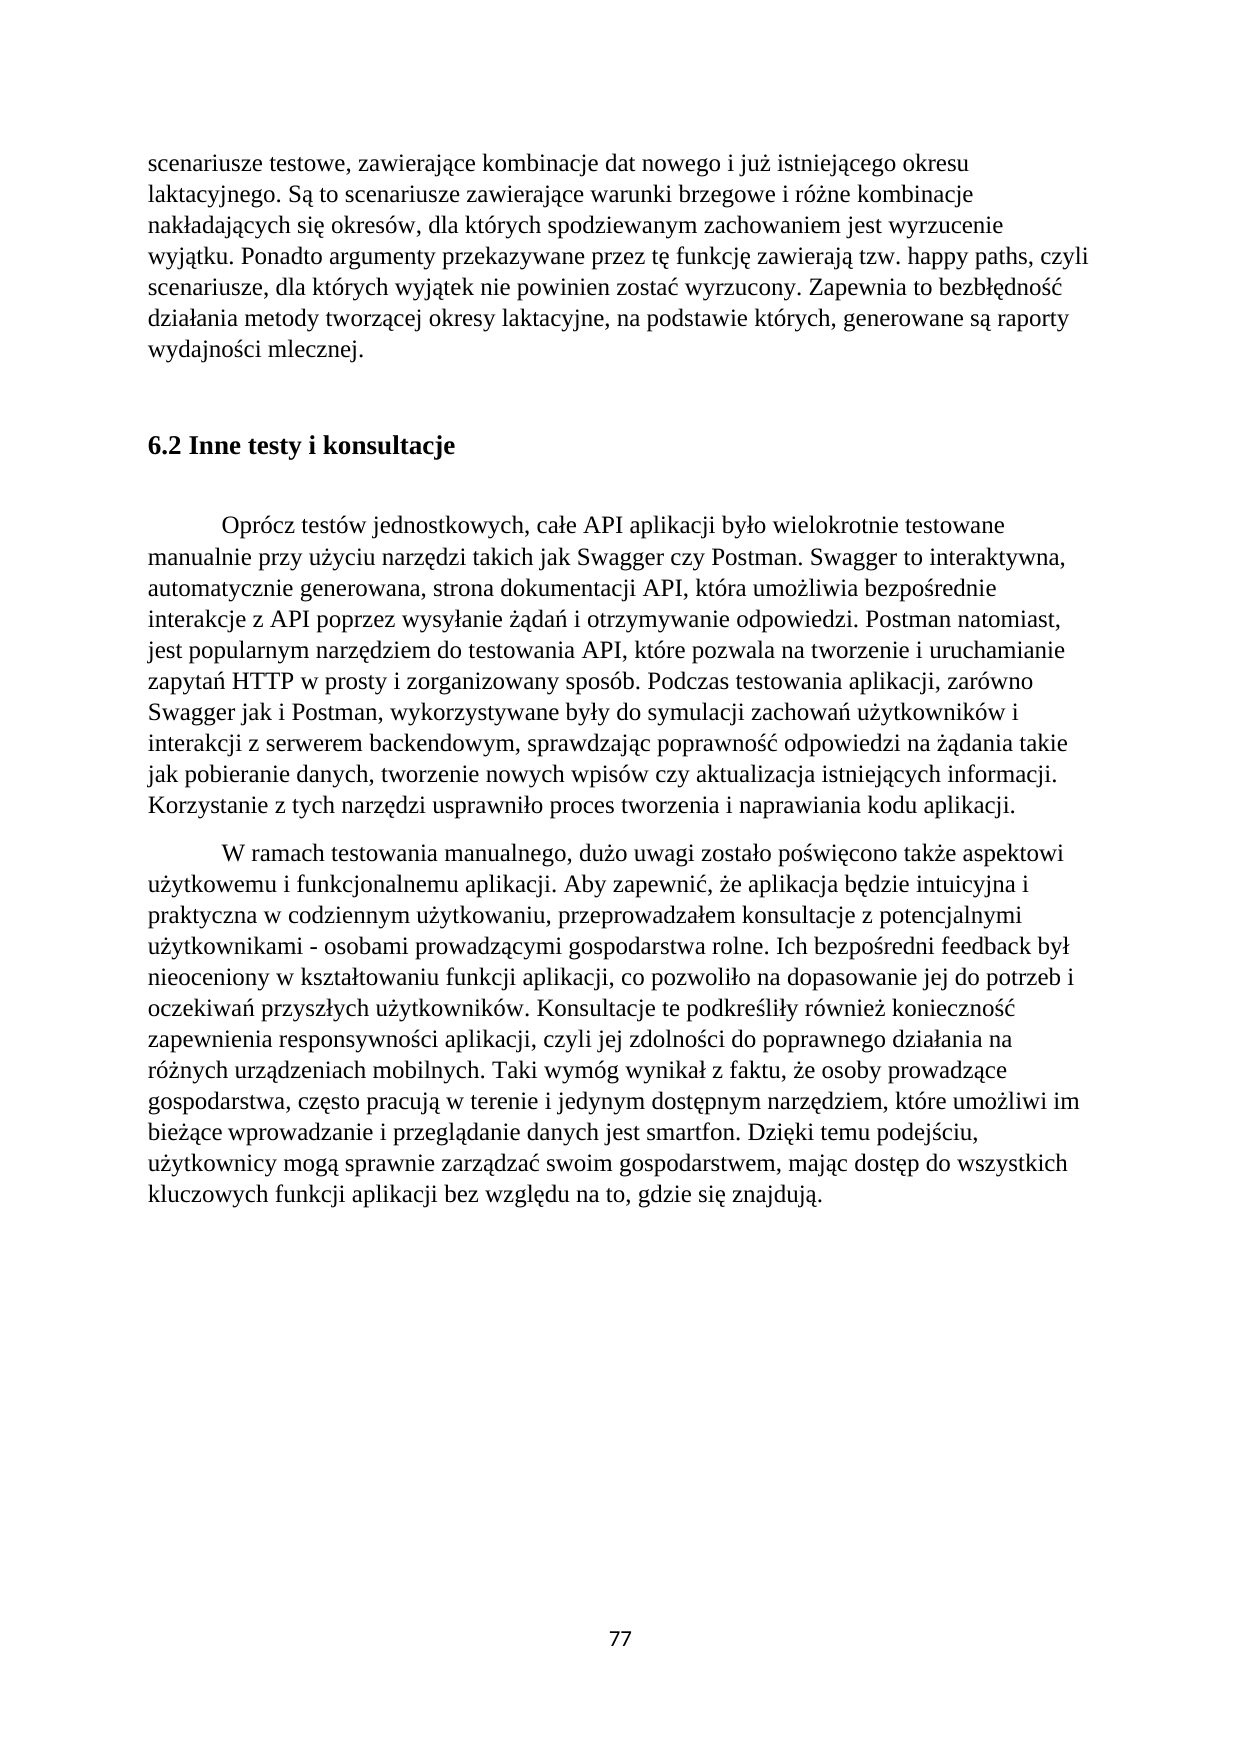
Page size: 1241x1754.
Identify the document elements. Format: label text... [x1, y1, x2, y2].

text W ramach testowania manualnego, dużo uwagi zostało poświęcono także aspektowi użytkowemu i funkcjonalnemu aplikacji. Aby zapewnić, że aplikacja będzie intuicyjna i praktyczna w codziennym użytkowaniu, przeprowadzałem konsultacje z potencjalnymi użytkownikami - osobami prowadzącymi gospodarstwa rolne. Ich bezpośredni feedback był nieoceniony w kształtowaniu funkcji aplikacji, co pozwoliło na dopasowanie jej do potrzeb i oczekiwań przyszłych użytkowników. Konsultacje te podkreśliły również konieczność zapewnienia responsywności aplikacji, czyli jej zdolności do poprawnego działania na różnych urządzeniach mobilnych. Taki wymóg wynikał z faktu, że osoby prowadzące gospodarstwa, często pracują w terenie i jedynym dostępnym narzędziem, które umożliwi im bieżące wprowadzanie i przeglądanie danych jest smartfon. Dzięki temu podejściu, użytkownicy mogą sprawnie zarządzać swoim gospodarstwem, mając dostęp do wszystkich kluczowych funkcji aplikacji bez względu na to, gdzie się znajdują. [148, 838, 1093, 1208]
text Oprócz testów jednostkowych, całe API aplikacji było wielokrotnie testowane manualnie przy użyciu narzędzi takich jak Swagger czy Postman. Swagger to interaktywna, automatycznie generowana, strona dokumentacji API, która umożliwia bezpośrednie interakcje z API poprzez wysyłanie żądań i otrzymywanie odpowiedzi. Postman natomiast, jest popularnym narzędziem do testowania API, które pozwala na tworzenie i uruchamianie zapytań HTTP w prosty i zorganizowany sposób. Podczas testowania aplikacji, zarówno Swagger jak i Postman, wykorzystywane były do symulacji zachowań użytkowników i interakcji z serwerem backendowym, sprawdzając poprawność odpowiedzi na żądania takie jak pobieranie danych, tworzenie nowych wpisów czy aktualizacja istniejących informacji. Korzystanie z tych narzędzi usprawniło proces tworzenia i naprawiania kodu aplikacji. [148, 511, 1093, 819]
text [148, 148, 1093, 363]
subtitle 6.2 Inne testy i konsultacje [148, 429, 1093, 460]
